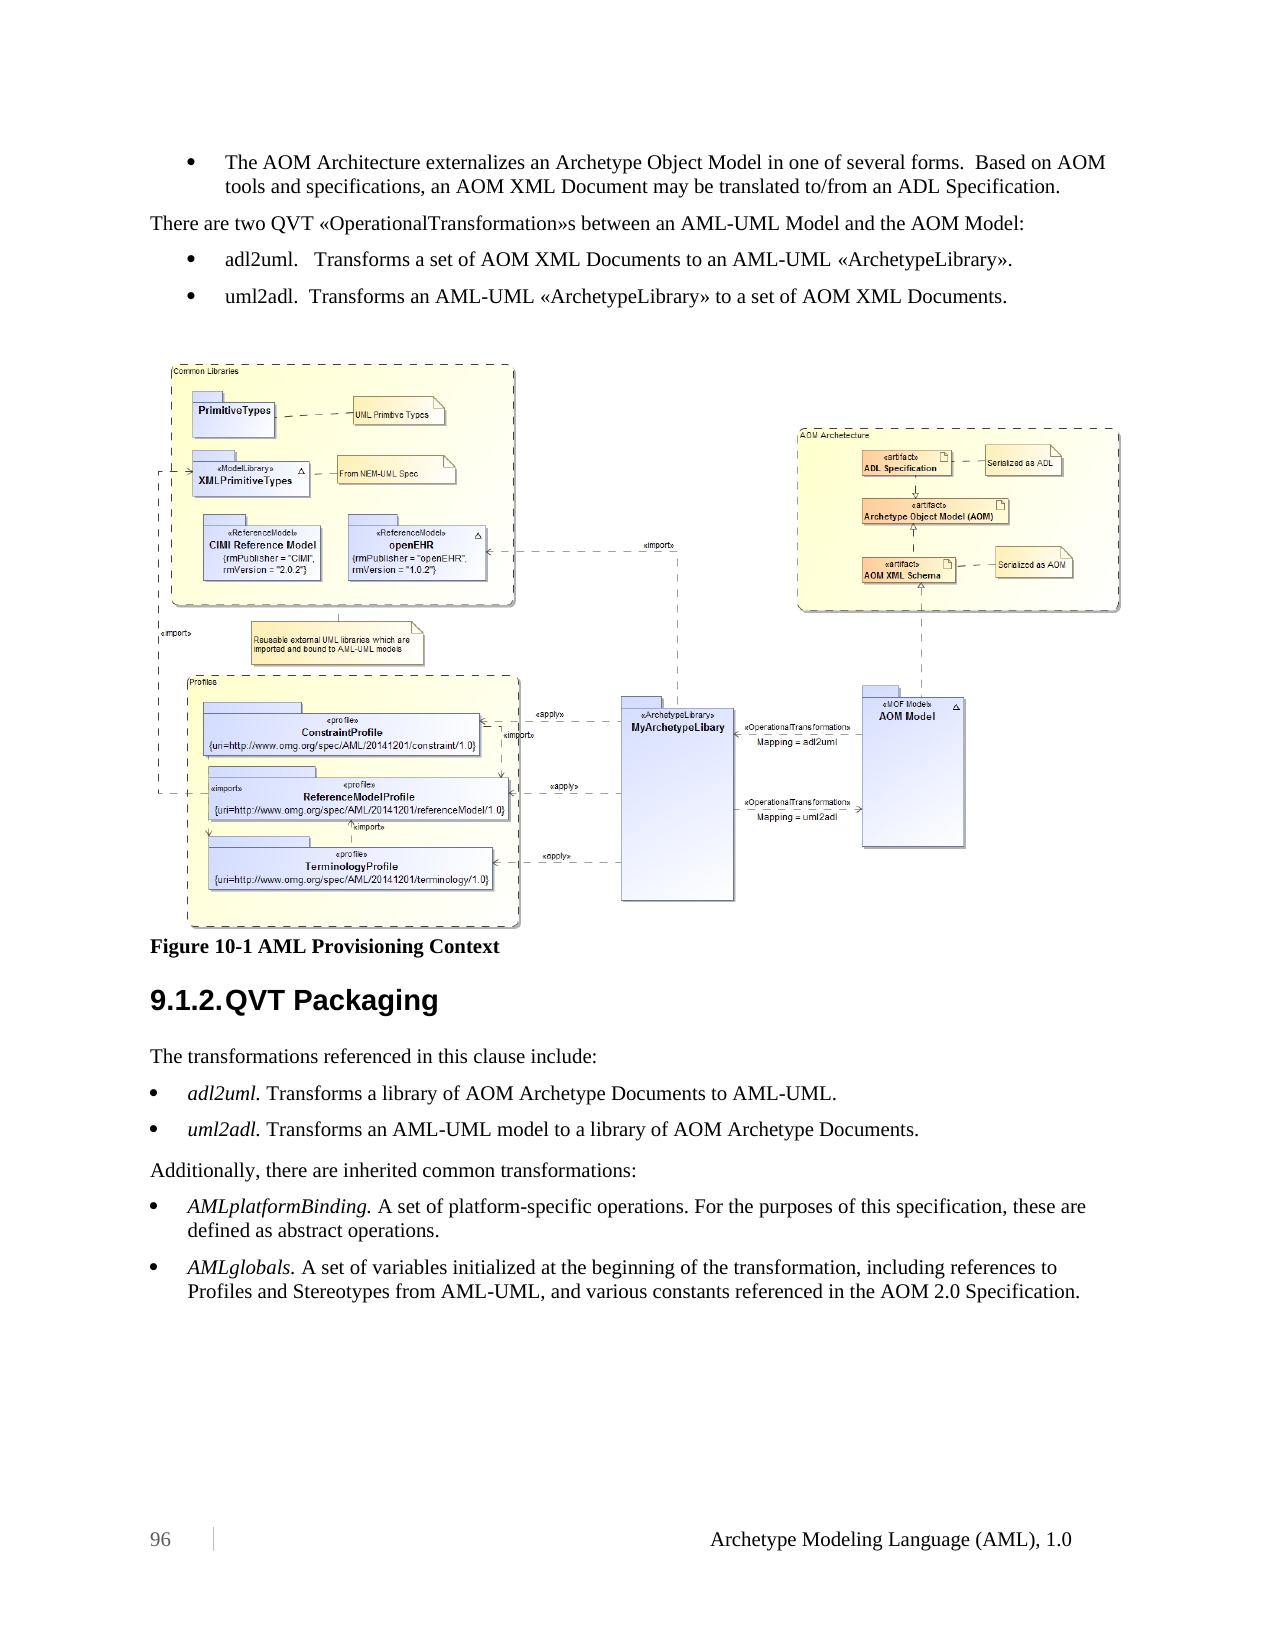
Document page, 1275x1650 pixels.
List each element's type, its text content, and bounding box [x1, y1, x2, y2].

text adl2uml. Transforms a library of AOM Archetype Documents to AML-UML. [150, 1080, 1125, 1104]
list adl2uml. Transforms a set of AOM XML Documents to an AML-UML «ArchetypeLibrary». [187, 247, 1125, 271]
list uml2adl. Transforms an AML-UML «ArchetypeLibrary» to a set of AOM XML Documents. [187, 284, 1125, 308]
text AMLglobals. A set of variables initialized at the beginning of the transformation, including references to Profiles and Stereotypes from AML-UML, and various constants referenced in the AOM 2.0 Specification. [150, 1255, 1125, 1303]
text uml2adl. Transforms an AML-UML model to a library of AOM Archetype Documents. [150, 1117, 1125, 1141]
subtitle QVT Packaging [150, 983, 1125, 1017]
text AMLplatformBinding. A set of platform-specific operations. For the purposes of this specification, these are defined as abstract operations. [150, 1194, 1125, 1242]
text The transformations referenced in this clause include: [150, 1044, 1125, 1068]
text Figure 10-1 AML Provisioning Context [150, 934, 1125, 958]
list There are two QVT «OperationalTransformation»s between an AML-UML Model and the AOM Model: [150, 211, 1125, 235]
picture [150, 356, 1125, 934]
text Additionally, there are inherited common transformations: [150, 1158, 1125, 1182]
list The AOM Architecture externalizes an Archetype Object Model in one of several forms. Based on AOM tools and specifications, an AOM XML Document may be translated to/from an ADL Specification. [187, 150, 1125, 198]
